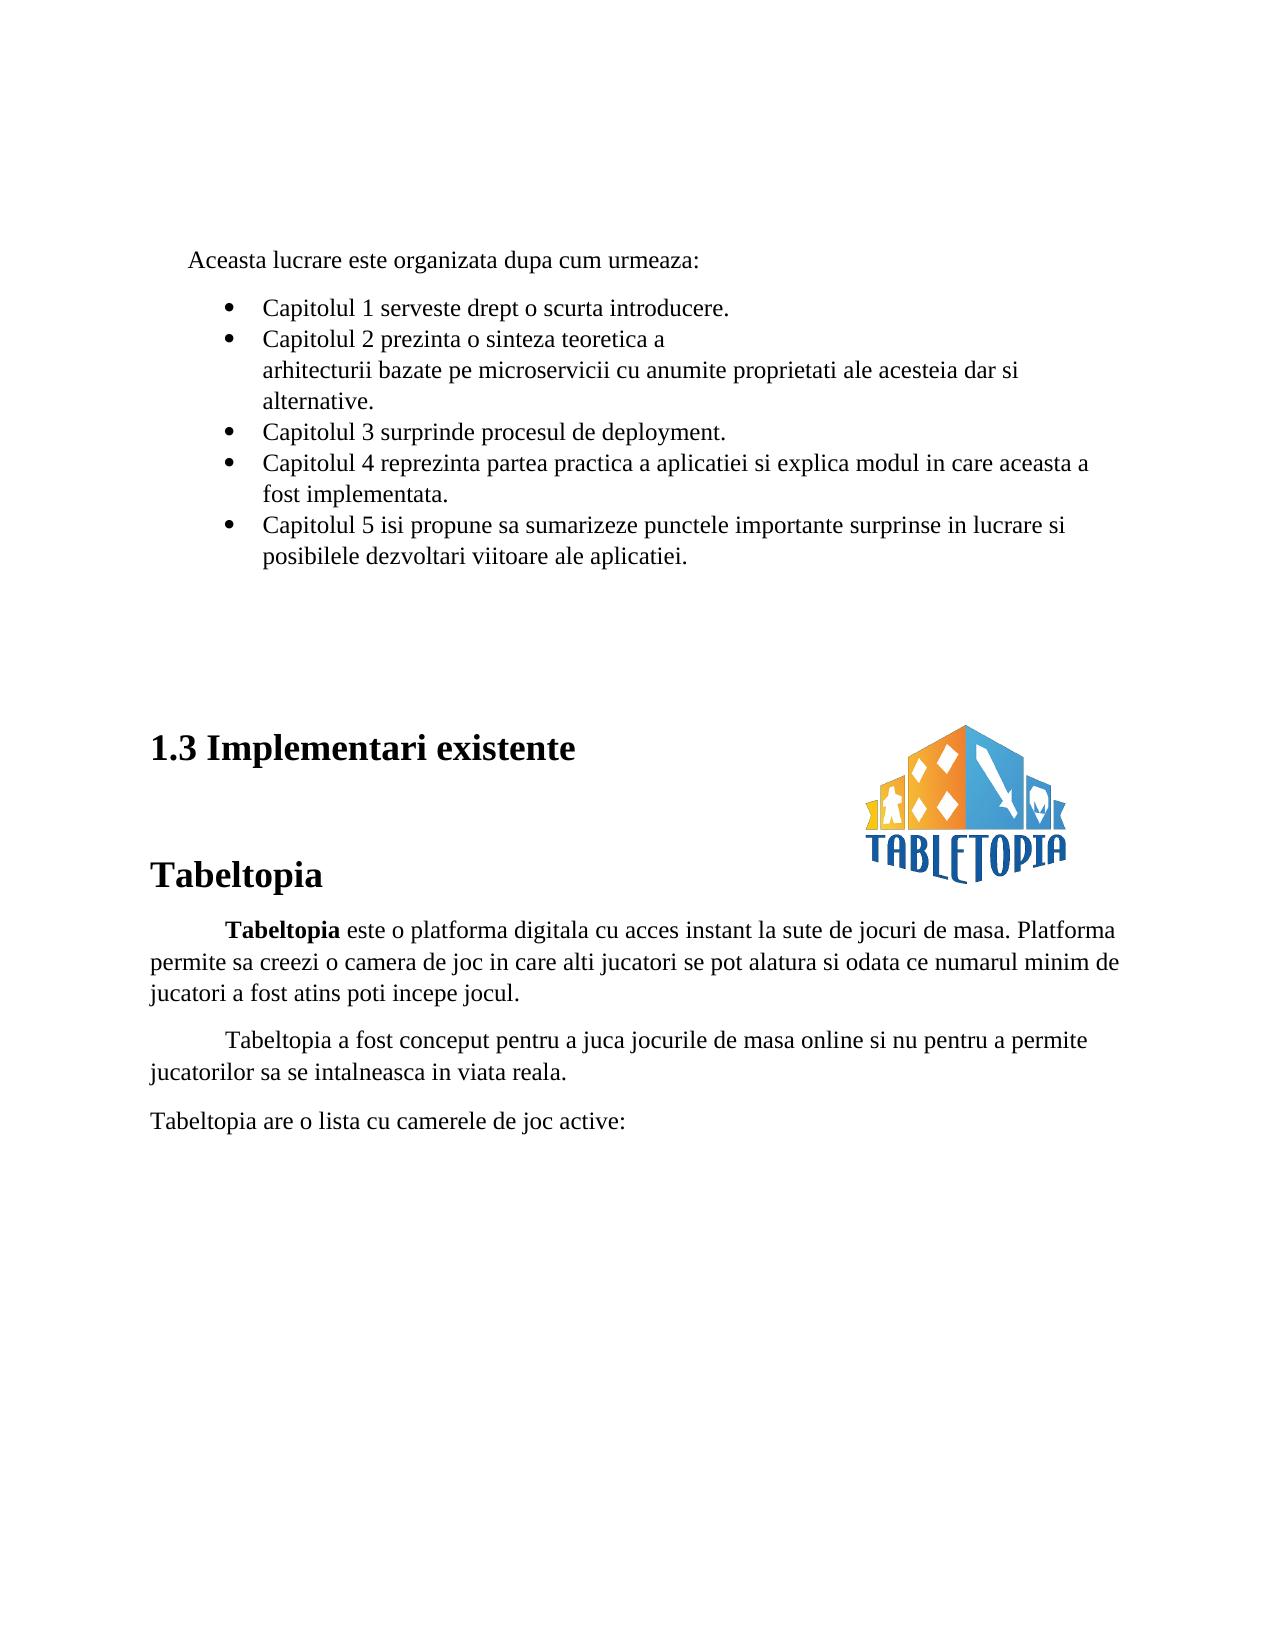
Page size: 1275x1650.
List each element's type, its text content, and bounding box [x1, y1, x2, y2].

list arhitecturii bazate pe microservicii cu anumite proprietati ale acesteia dar si alternative. [262, 355, 1125, 415]
text Tabeltopia a fost conceput pentru a juca jocurile de masa online si nu pentru a permite jucatorilor sa se intalneasca in viata reala. [150, 1025, 1125, 1087]
text Tabeltopia are o lista cu camerele de joc active: [150, 1106, 1125, 1135]
list Capitolul 5 isi propune sa sumarizeze punctele importante surprinse in lucrare si posibilele dezvoltari viitoare ale aplicatiei. [225, 510, 1125, 570]
list Capitolul 2 prezinta o sinteza teoretica a [225, 324, 1125, 353]
list Capitolul 4 reprezinta partea practica a aplicatiei si explica modul in care aceasta a fost implementata. [225, 448, 1125, 508]
text Aceasta lucrare este organizata dupa cum urmeaza: [187, 245, 1125, 274]
list Capitolul 3 surprinde procesul de deployment. [225, 417, 1125, 446]
picture [819, 769, 1112, 852]
list Capitolul 1 serveste drept o scurta introducere. [225, 293, 1125, 322]
text Tabeltopia este o platforma digitala cu acces instant la sute de jocuri de masa. Platforma permite sa creezi o camera de joc in care alti jucatori se pot alatura si odata ce numarul minim de jucatori a fost atins poti incepe jocul. [150, 916, 1125, 1006]
text 1.3 Implementari existente [150, 726, 1125, 769]
text Tabeltopia [150, 852, 1125, 895]
